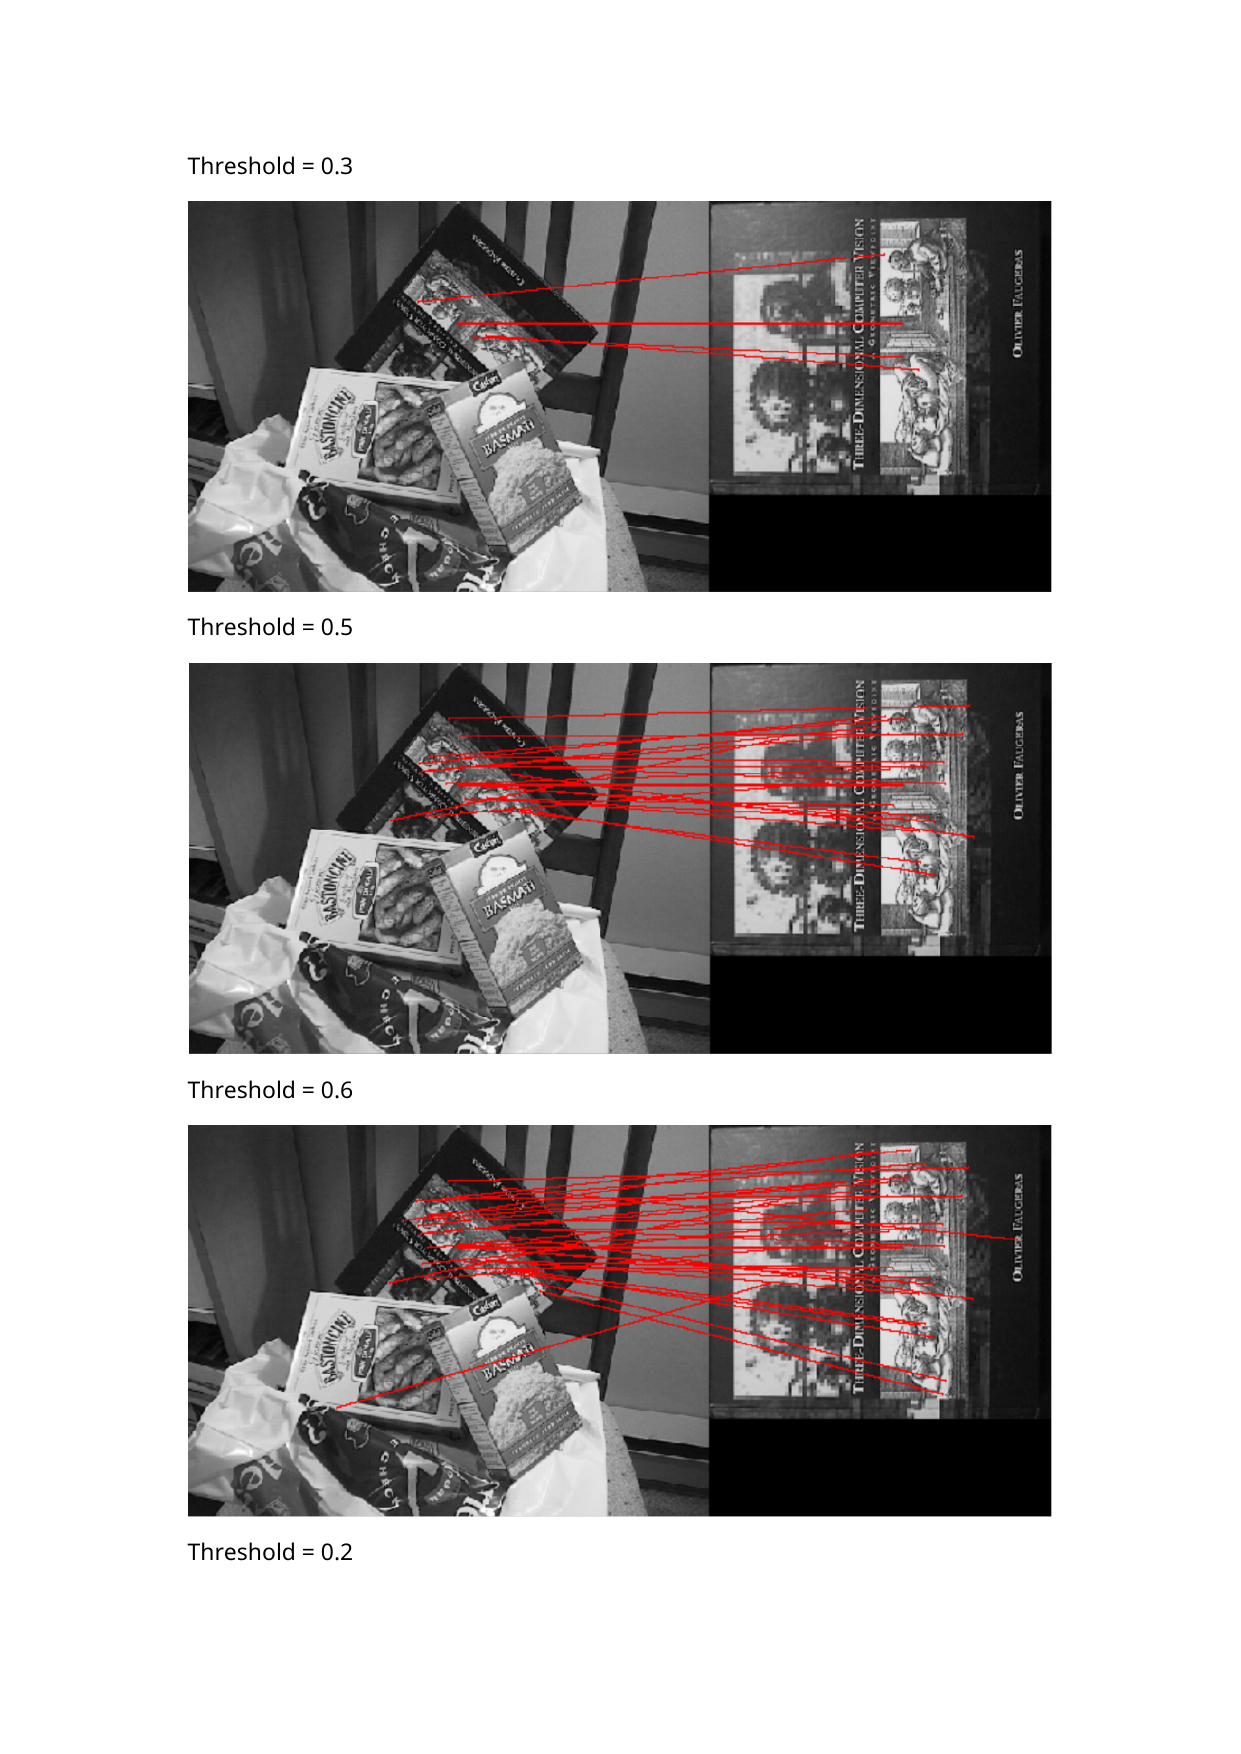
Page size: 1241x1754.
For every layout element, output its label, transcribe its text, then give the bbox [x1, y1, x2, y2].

text Threshold = 0.2 [187, 1536, 1053, 1567]
text Threshold = 0.3 [187, 150, 1053, 181]
picture [187, 200, 1052, 592]
text Threshold = 0.6 [187, 1074, 1053, 1105]
picture [187, 661, 1052, 1055]
text Threshold = 0.5 [187, 611, 1053, 642]
picture [187, 1124, 1052, 1517]
